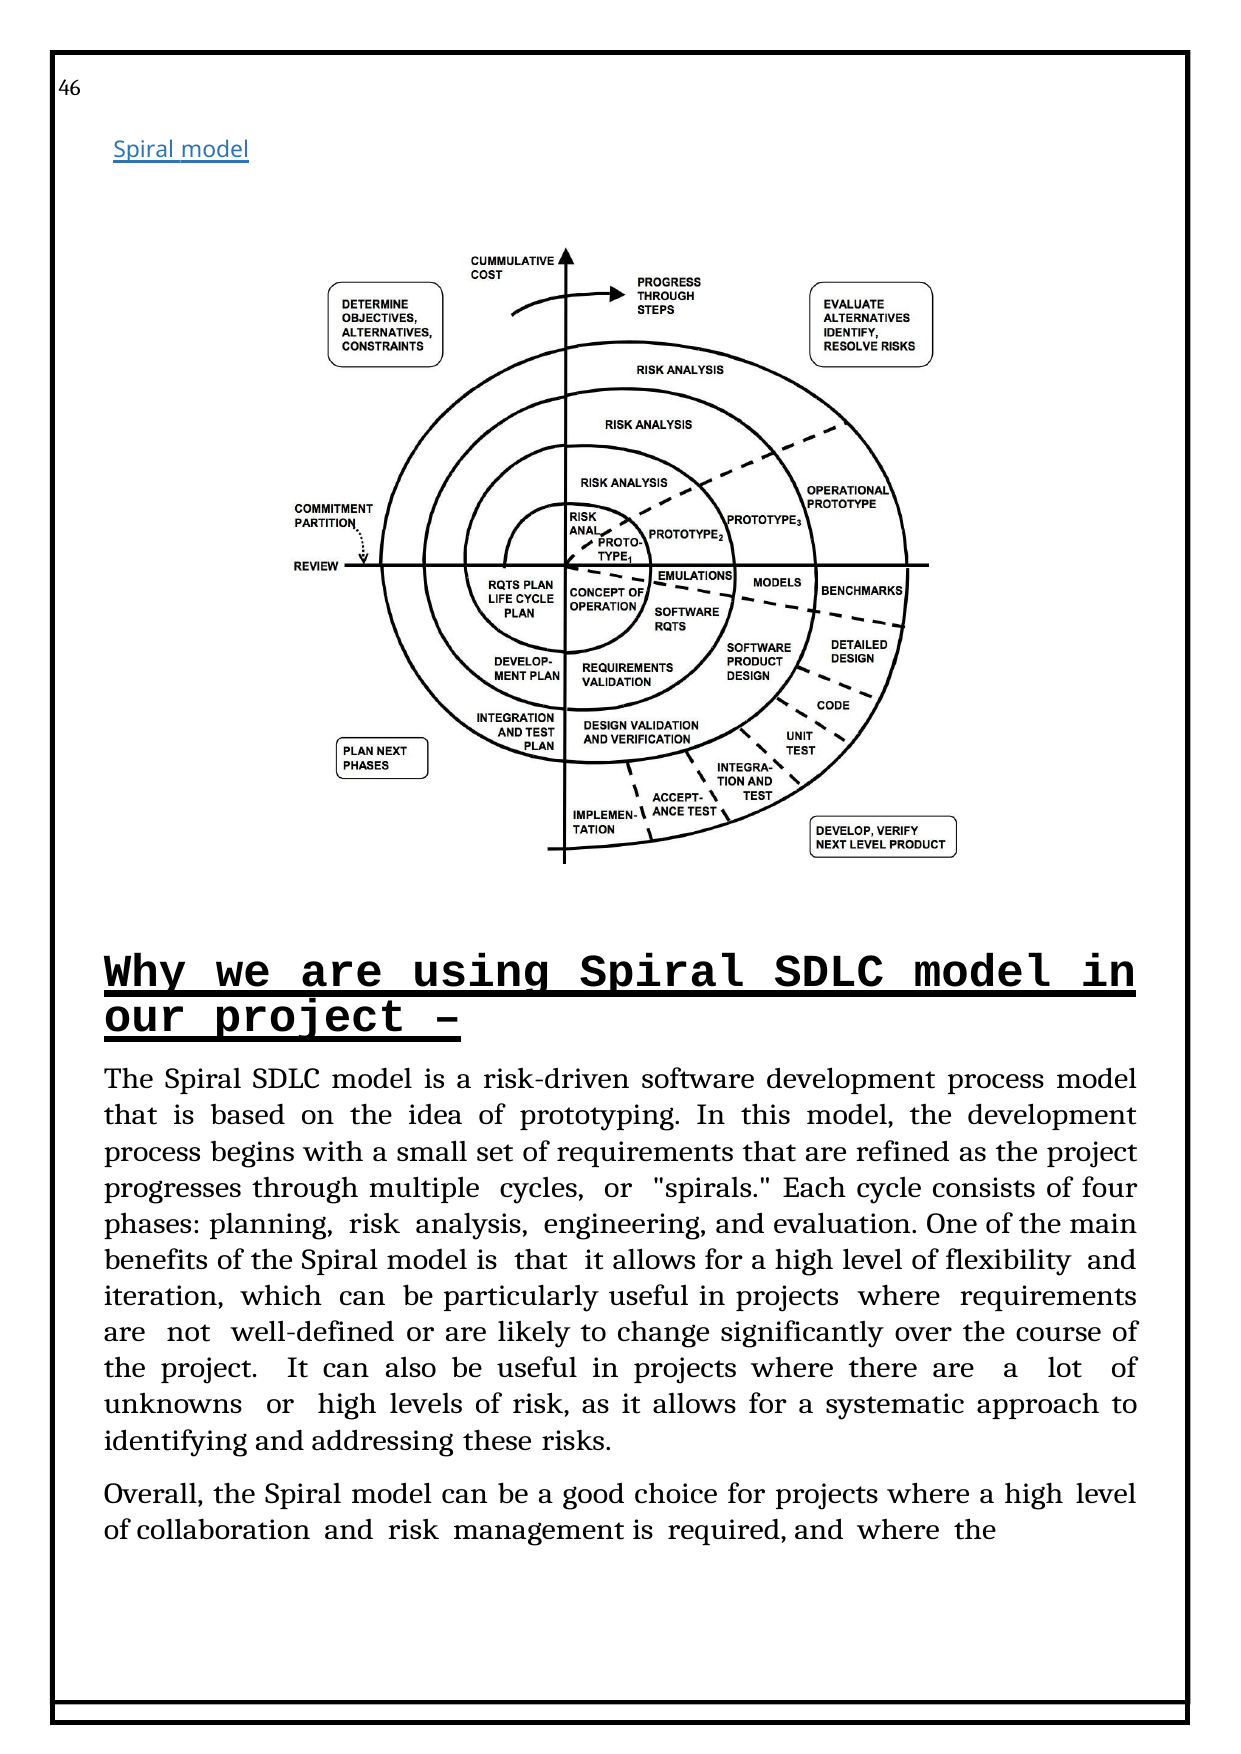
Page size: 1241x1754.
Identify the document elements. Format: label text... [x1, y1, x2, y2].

text Why we are using Spiral SDLC model in our project – [103, 947, 1137, 1046]
subtitle Spiral model [58, 133, 1167, 165]
picture [287, 247, 958, 864]
text Overall, the Spiral model can be a good choice for projects where a high level of collaboration and risk management is required, and where the [103, 1477, 1136, 1547]
text The Spiral SDLC model is a risk-driven software development process model that is based on the idea of prototyping. In this model, the development process begins with a small set of requirements that are refined as the project progresses through multiple cycles, or "spirals." Each cycle consists of four phases: planning, risk analysis, engineering, and evaluation. One of the main benefits of the Spiral model is that it allows for a high level of flexibility and iteration, which can be particularly useful in projects where requirements are not well-defined or are likely to change significantly over the course of the project. It can also be useful in projects where there are a lot of unknowns or high levels of risk, as it allows for a systematic approach to identifying and addressing these risks. [103, 1062, 1137, 1457]
